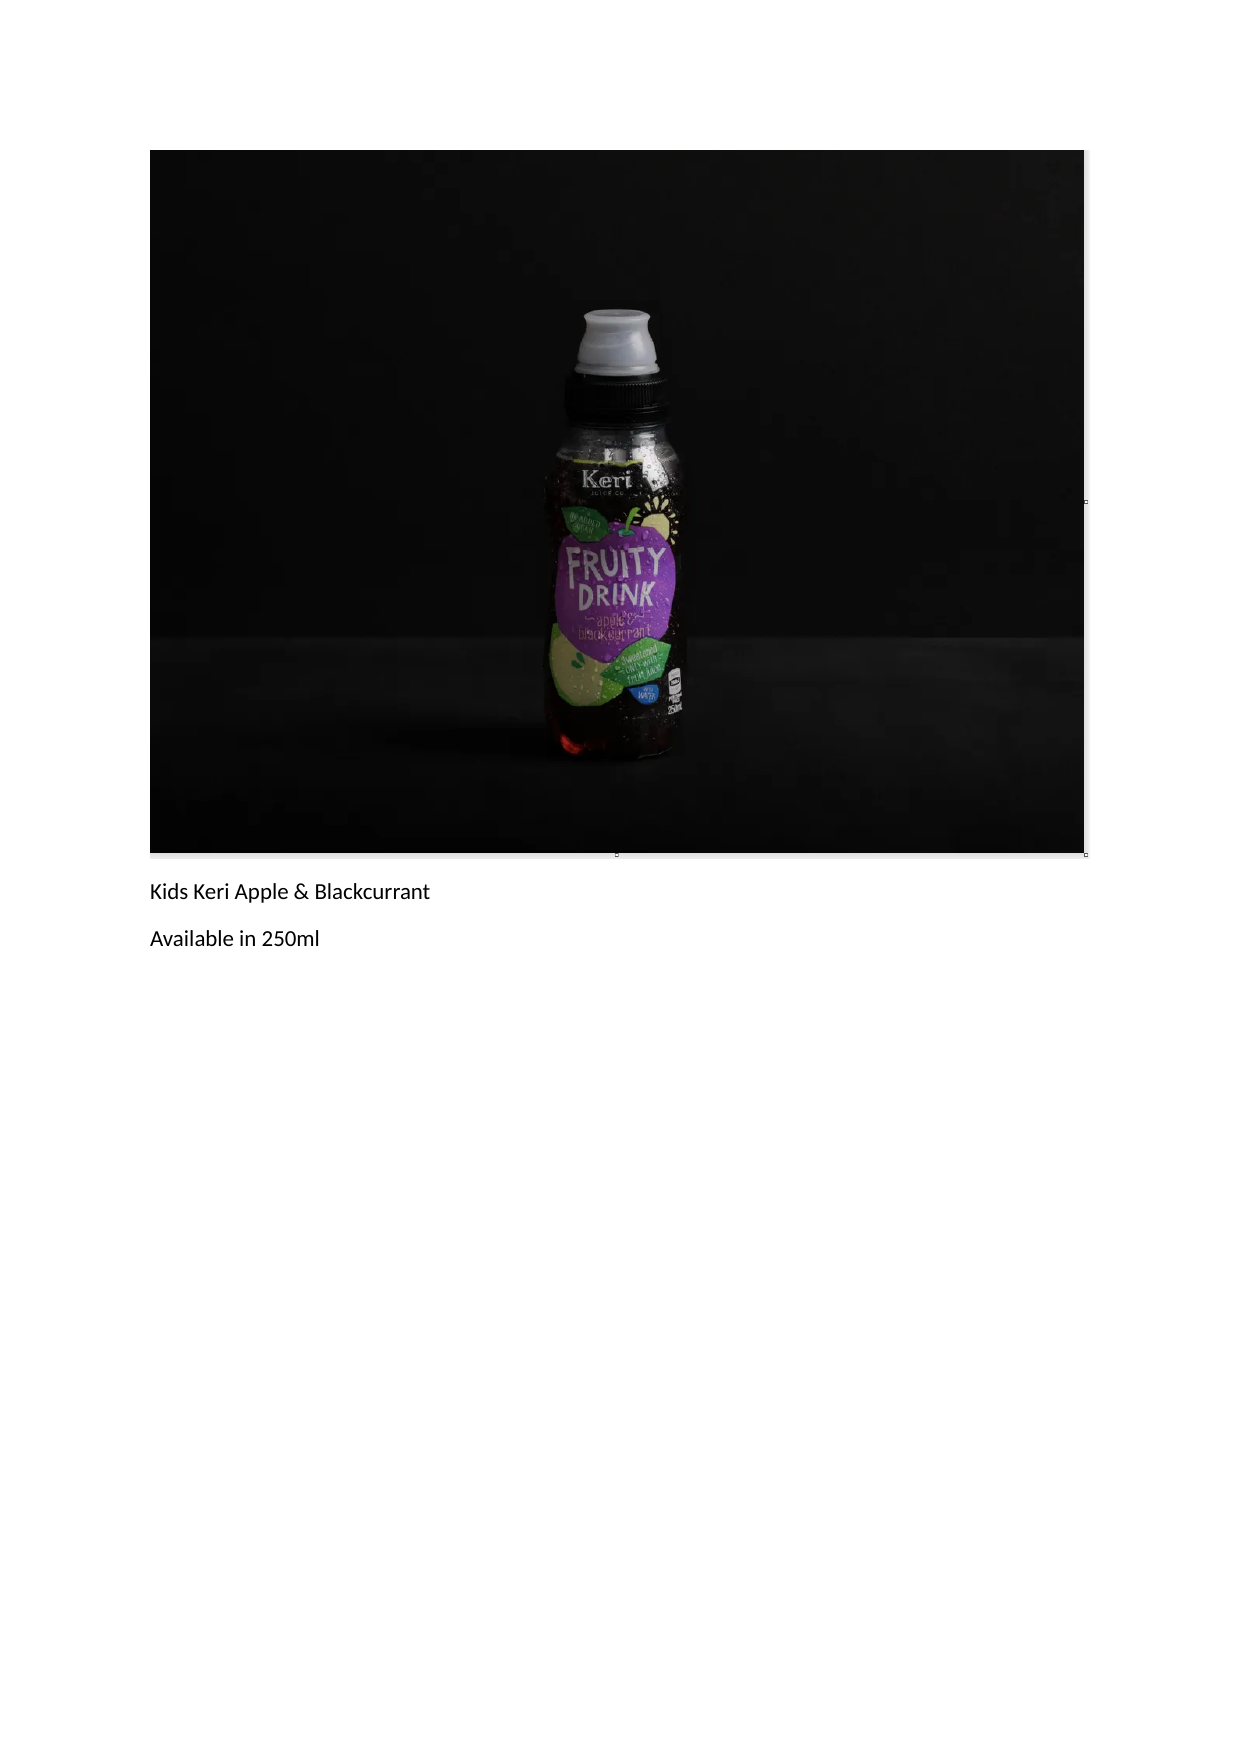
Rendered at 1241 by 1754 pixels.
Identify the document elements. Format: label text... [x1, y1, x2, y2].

text Kids Keri Apple & Blackcurrant [150, 877, 1090, 906]
picture [150, 150, 1091, 859]
text Available in 250ml [150, 924, 1090, 952]
